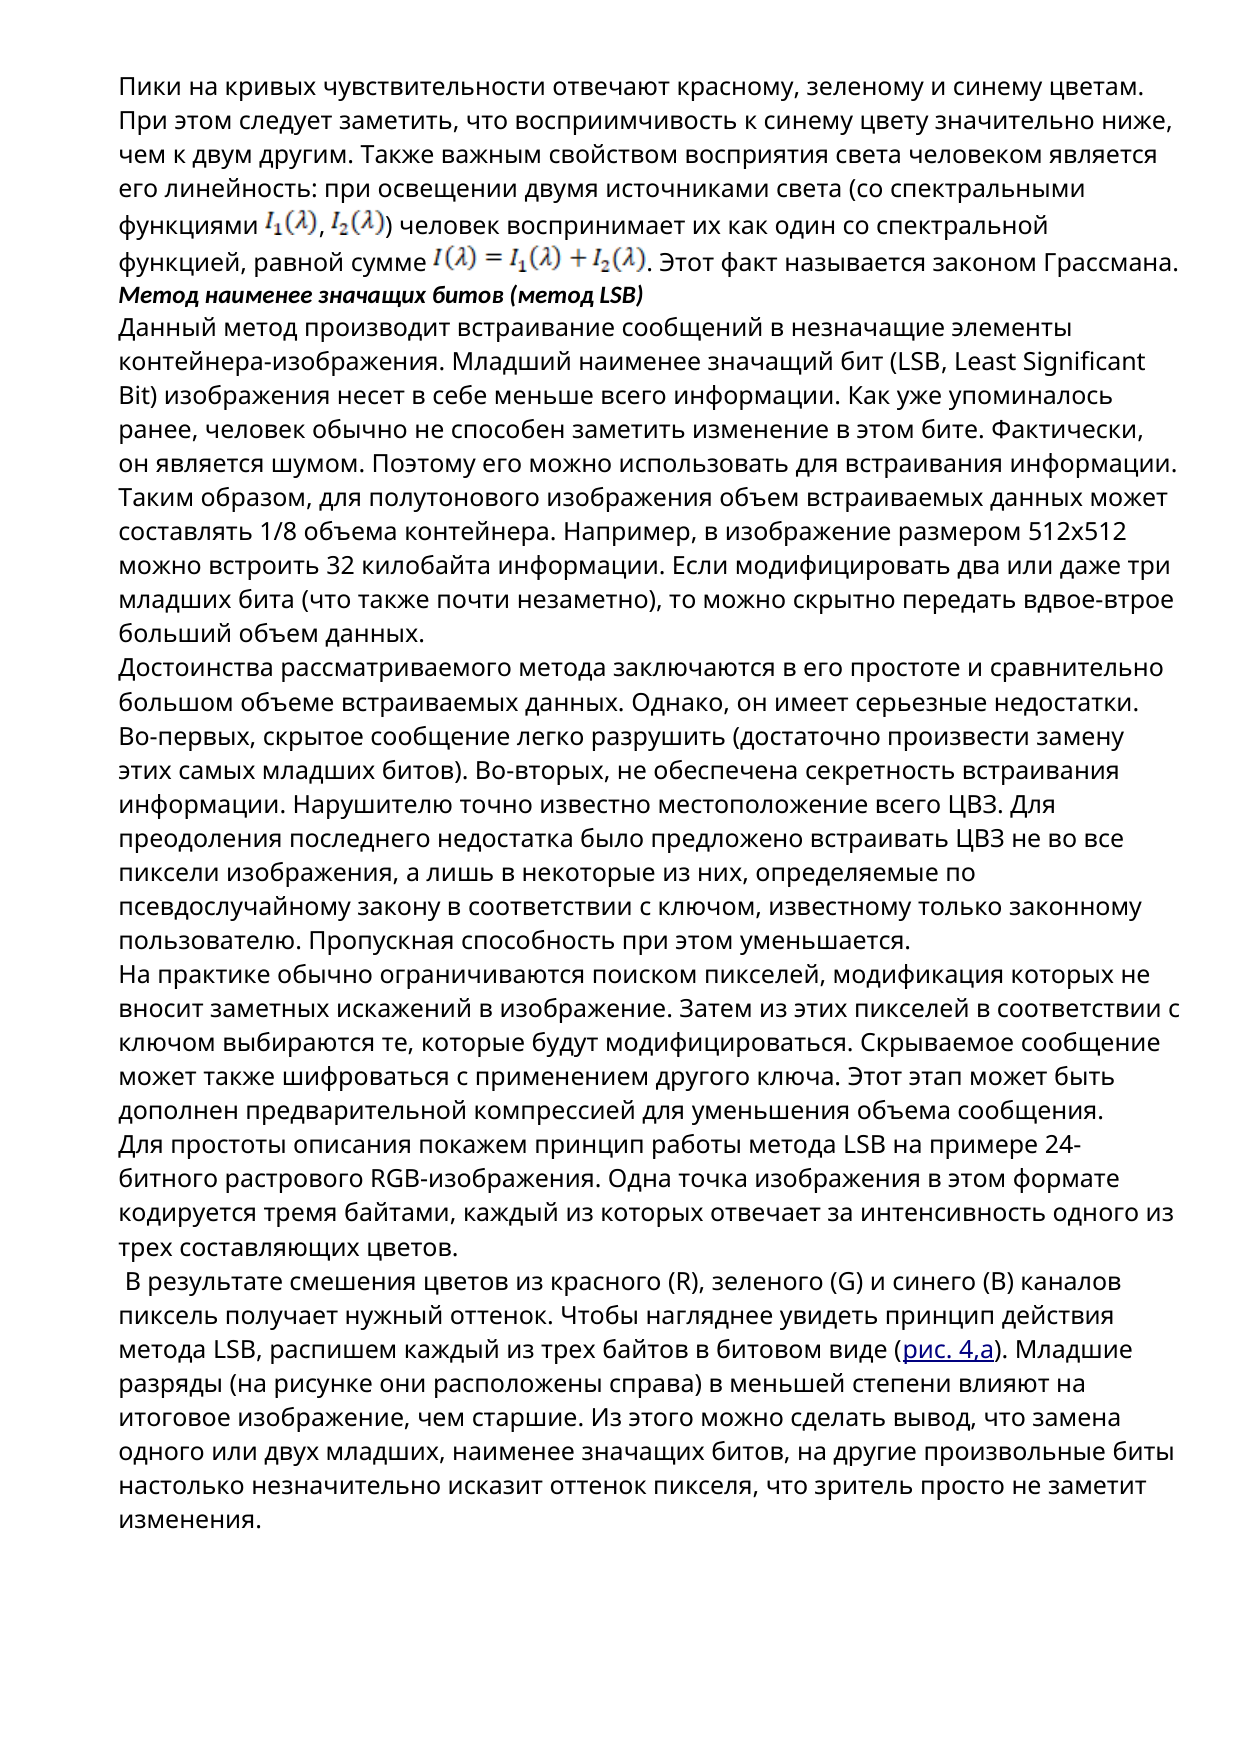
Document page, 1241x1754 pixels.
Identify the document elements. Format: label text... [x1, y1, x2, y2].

picture [265, 204, 319, 235]
text Данный метод производит встраивание сообщений в незначащие элементы контейнера-изображения. Младший наименее значащий бит (LSB, Least Significant Bit) изображения несет в себе меньше всего информации. Как уже упоминалось ранее, человек обычно не способен заметить изменение в этом бите. Фактически, он является шумом. Поэтому его можно использовать для встраивания информации. Таким образом, для полутонового изображения объем встраиваемых данных может составлять 1/8 объема контейнера. Например, в изображение размером 512х512 можно встроить 32 килобайта информации. Если модифицировать два или даже три младших бита (что также почти незаметно), то можно скрытно передать вдвое-втрое больший объем данных. [118, 309, 1181, 650]
picture [331, 204, 385, 235]
text Достоинства рассматриваемого метода заключаются в его простоте и сравнительно большом объеме встраиваемых данных. Однако, он имеет серьезные недостатки. Во-первых, скрытое сообщение легко разрушить (достаточно произвести замену этих самых младших битов). Во-вторых, не обеспечена секретность встраивания информации. Нарушителю точно известно местоположение всего ЦВЗ. Для преодоления последнего недостатка было предложено встраивать ЦВЗ не во все пиксели изображения, а лишь в некоторые из них, определяемые по псевдослучайному закону в соответствии с ключом, известному только законному пользователю. Пропускная способность при этом уменьшается. [118, 650, 1181, 957]
text В результате смешения цветов из красного (R), зеленого (G) и синего (B) каналов пиксель получает нужный оттенок. Чтобы нагляднее увидеть принцип действия метода LSB, распишем каждый из трех байтов в битовом виде (рис. 4,a). Младшие разряды (на рисунке они расположены справа) в меньшей степени влияют на итоговое изображение, чем старшие. Из этого можно сделать вывод, что замена одного или двух младших, наименее значащих битов, на другие произвольные биты настолько незначительно исказит оттенок пикселя, что зритель просто не заметит изменения. [118, 1263, 1181, 1536]
text На практике обычно ограничиваются поиском пикселей, модификация которых не вносит заметных искажений в изображение. Затем из этих пикселей в соответствии с ключом выбираются те, которые будут модифицироваться. Скрываемое сообщение может также шифроваться с применением другого ключа. Этот этап может быть дополнен предварительной компрессией для уменьшения объема сообщения. [118, 957, 1181, 1127]
text Метод наименее значащих битов (метод LSB) [118, 279, 1181, 309]
picture [433, 241, 646, 272]
text Пики на кривых чувствительности отвечают красному, зеленому и синему цветам. При этом следует заметить, что восприимчивость к синему цвету значительно ниже, чем к двум другим. Также важным свойством восприятия света человеком является его линейность: при освещении двумя источниками света (со спектральными функциями , ) человек воспринимает их как один со спектральной функцией, равной сумме . Этот факт называется законом Грассмана. [118, 68, 1181, 279]
text Для простоты описания покажем принцип работы метода LSB на примере 24-битного растрового RGB-изображения. Одна точка изображения в этом формате кодируется тремя байтами, каждый из которых отвечает за интенсивность одного из трех составляющих цветов. [118, 1127, 1181, 1263]
